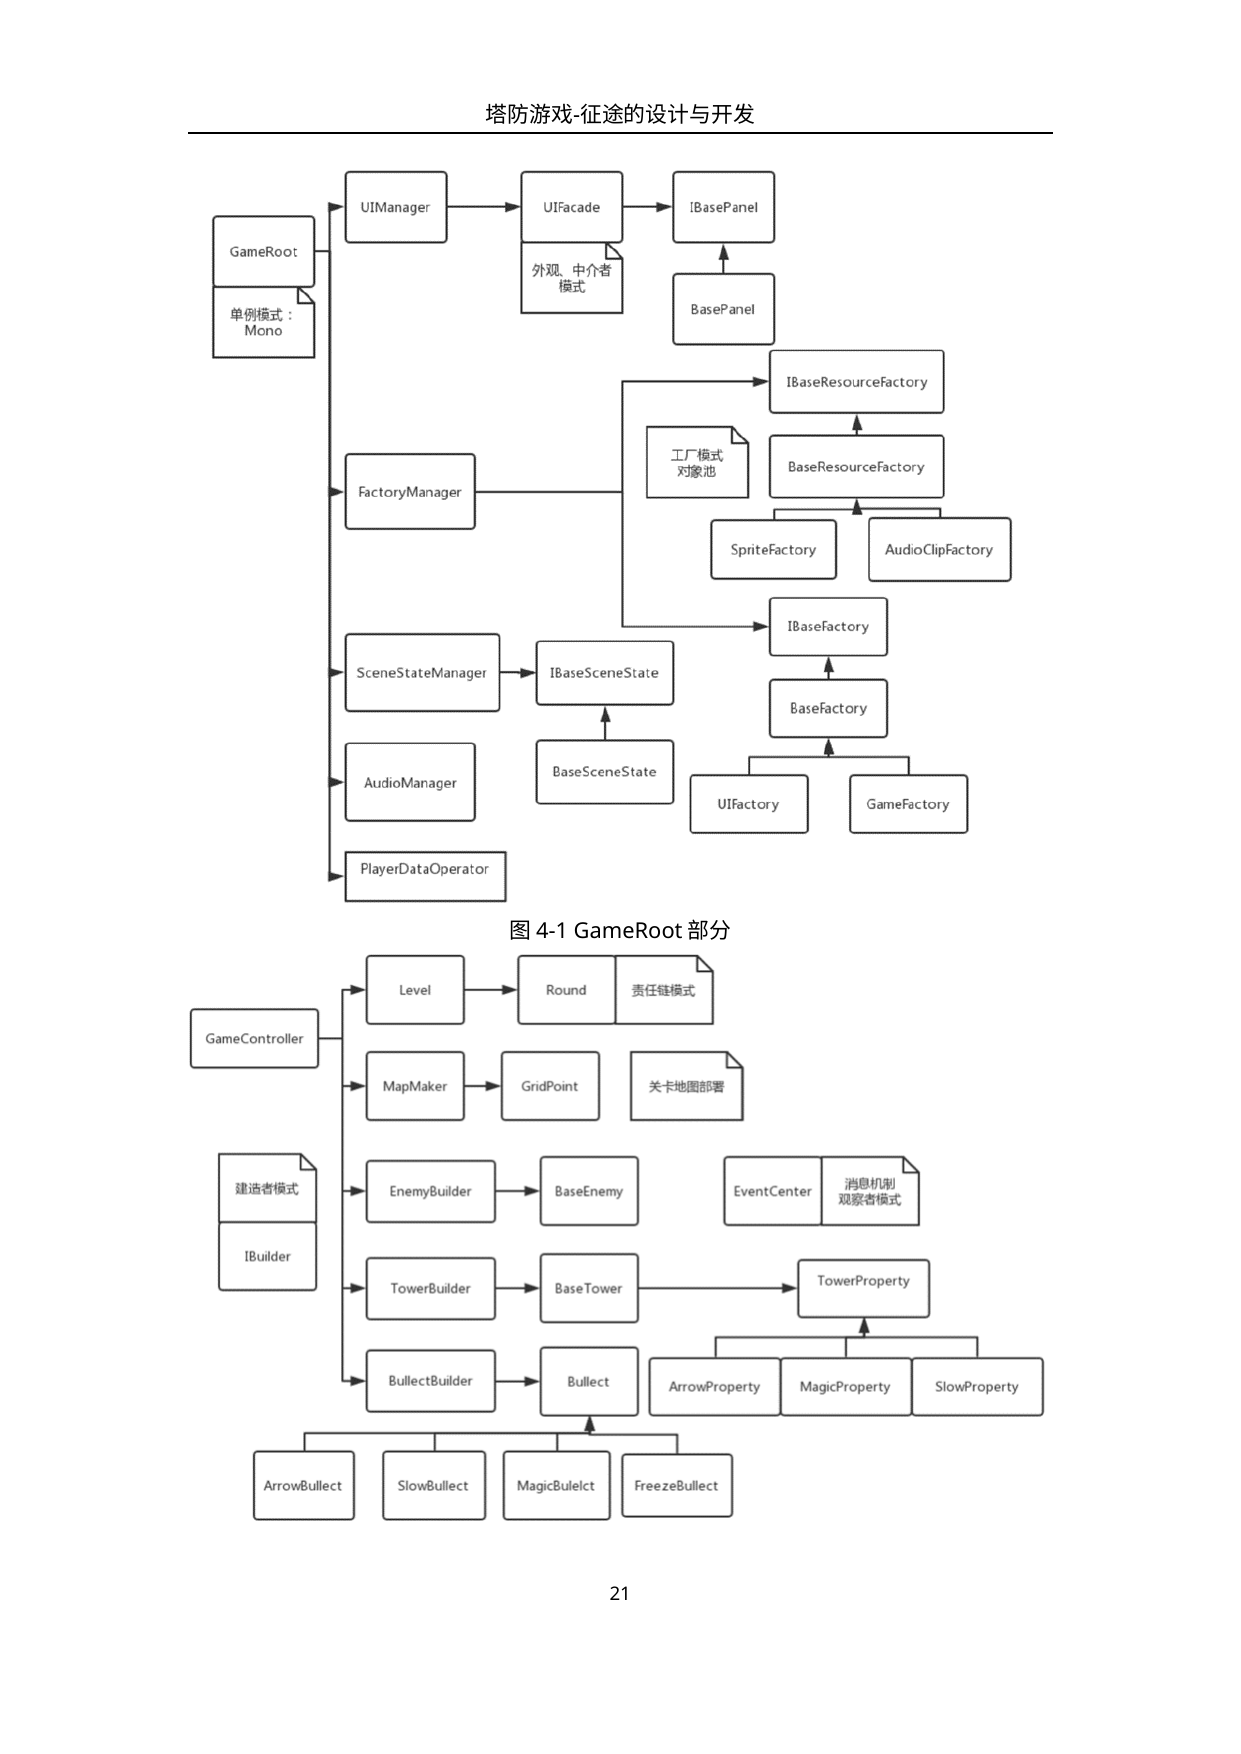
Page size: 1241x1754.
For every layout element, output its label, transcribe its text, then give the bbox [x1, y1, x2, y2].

table_header [205, 160, 1035, 912]
text 图4-1 GameRoot部分 [187, 912, 1053, 945]
picture [207, 161, 1016, 904]
table_header [184, 945, 1056, 1529]
picture [184, 945, 1050, 1525]
